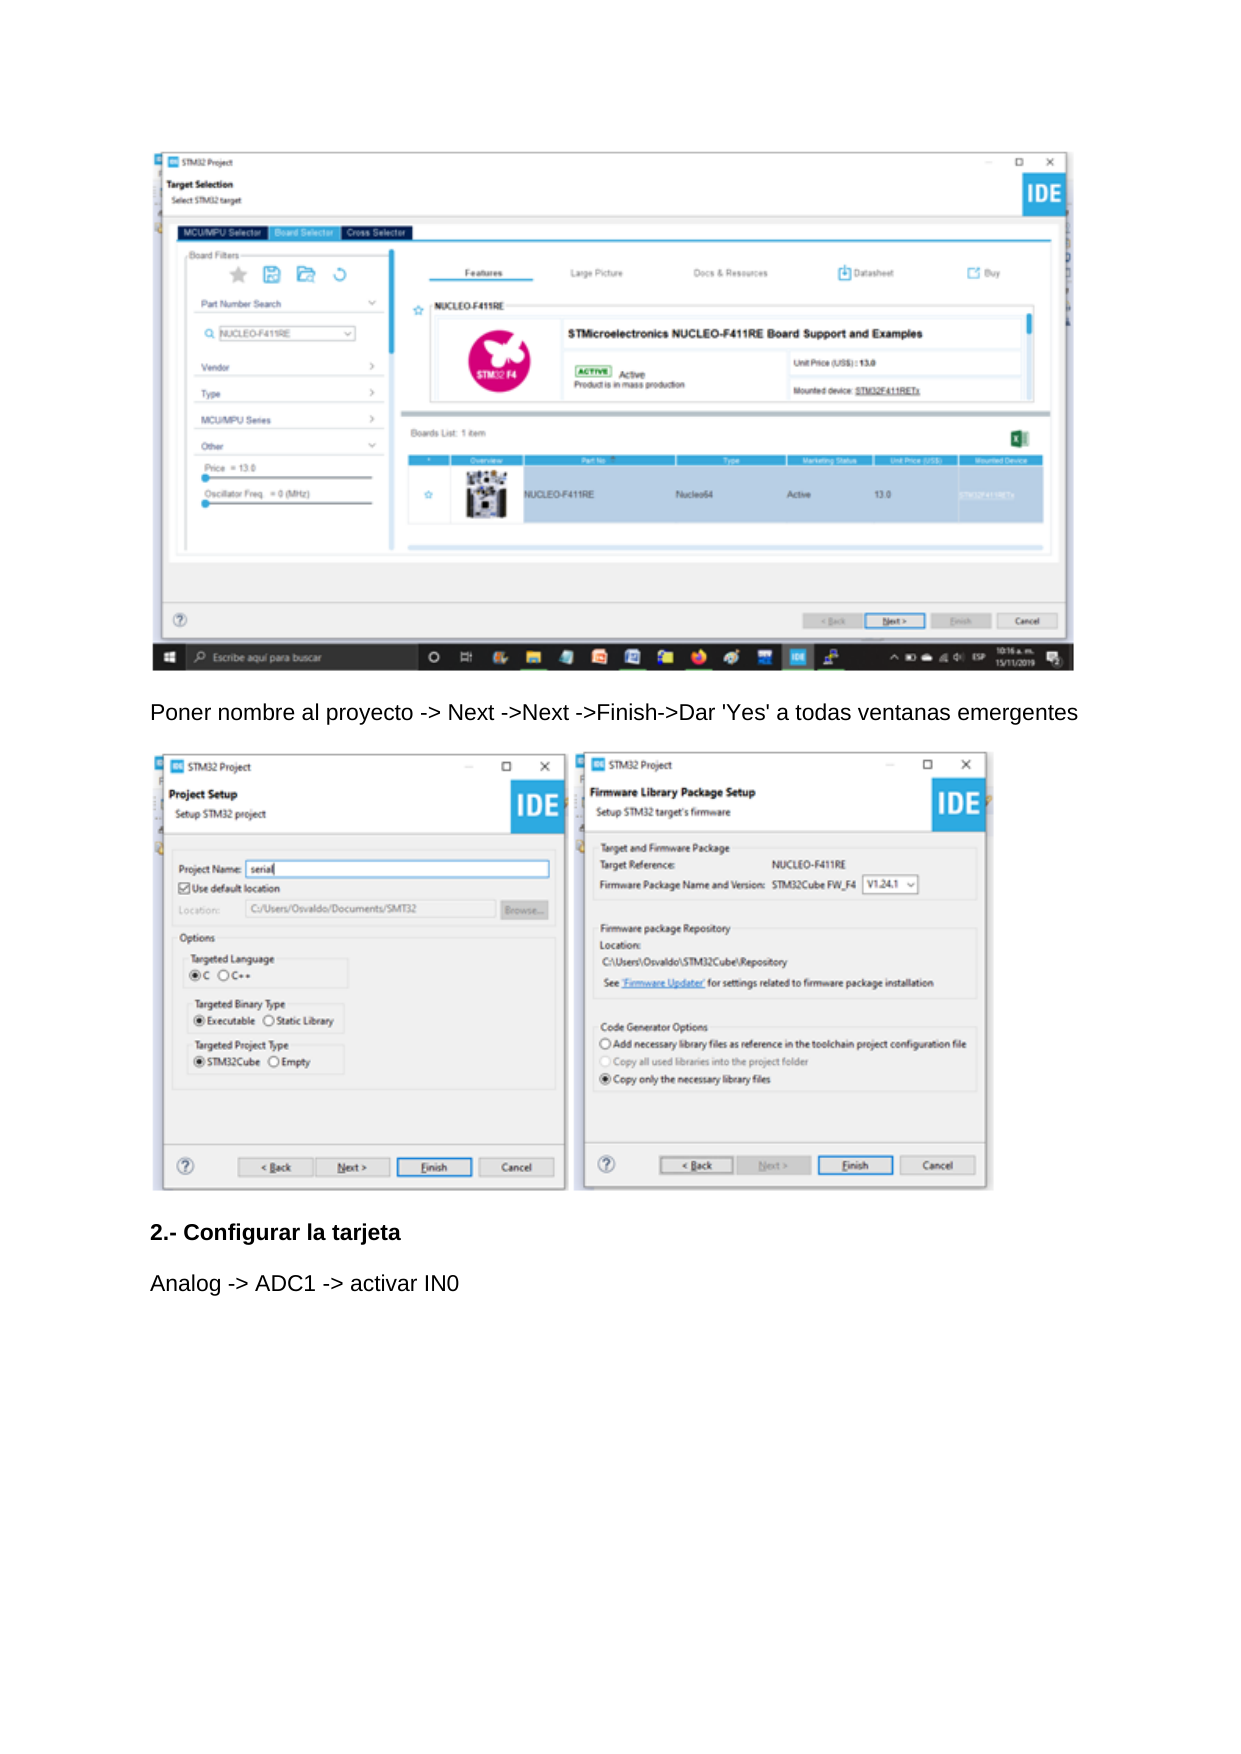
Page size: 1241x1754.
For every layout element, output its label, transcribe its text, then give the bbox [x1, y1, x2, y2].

picture [150, 749, 997, 1194]
text 2.- Configurar la tarjeta [150, 1218, 1090, 1245]
picture [150, 150, 1077, 674]
text Analog -> ADC1 -> activar IN0 [150, 1270, 1090, 1296]
text Poner nombre al proyecto -> Next ->Next ->Finish->Dar 'Yes' a todas ventanas emergentes [150, 698, 1090, 725]
